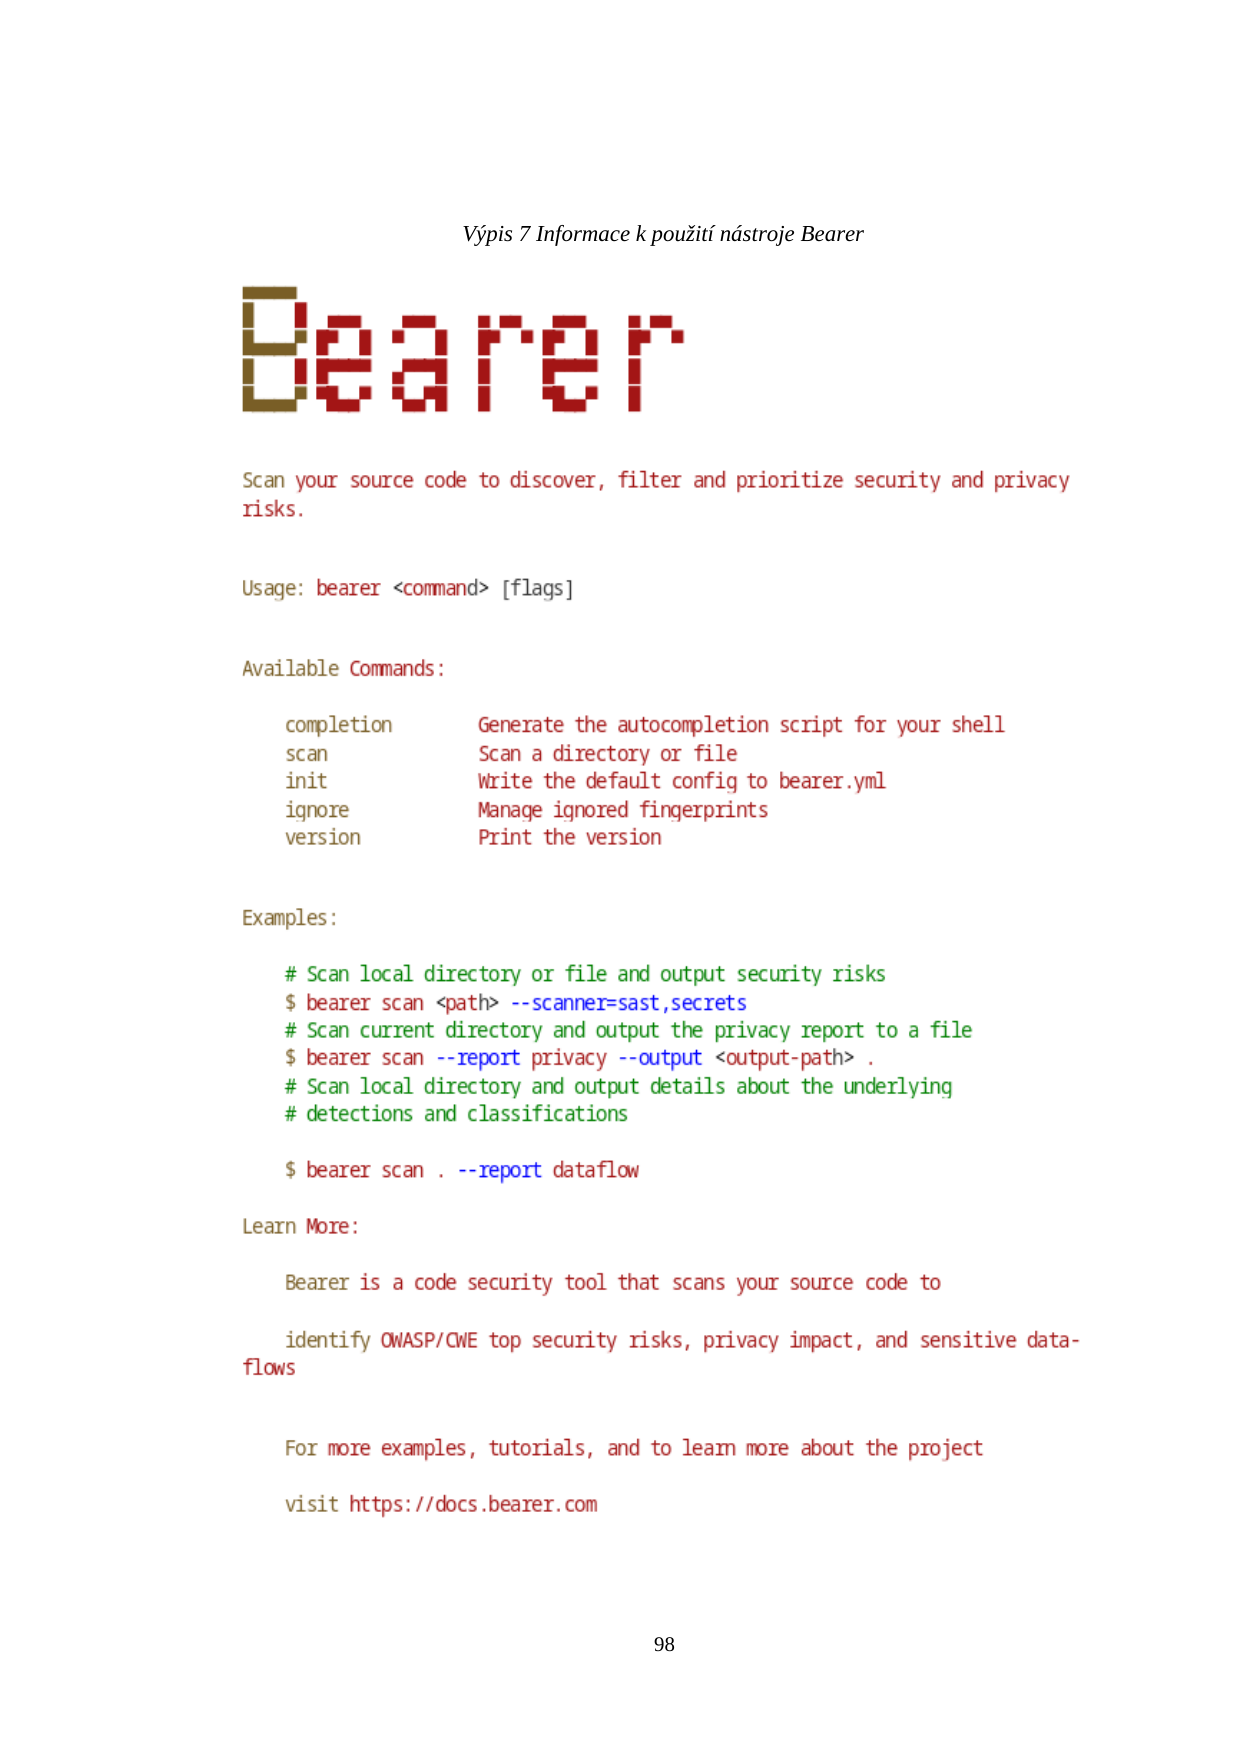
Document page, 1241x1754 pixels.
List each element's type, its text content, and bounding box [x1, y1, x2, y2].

text Výpis 7 Informace k použití nástroje Bearer [236, 220, 1092, 247]
